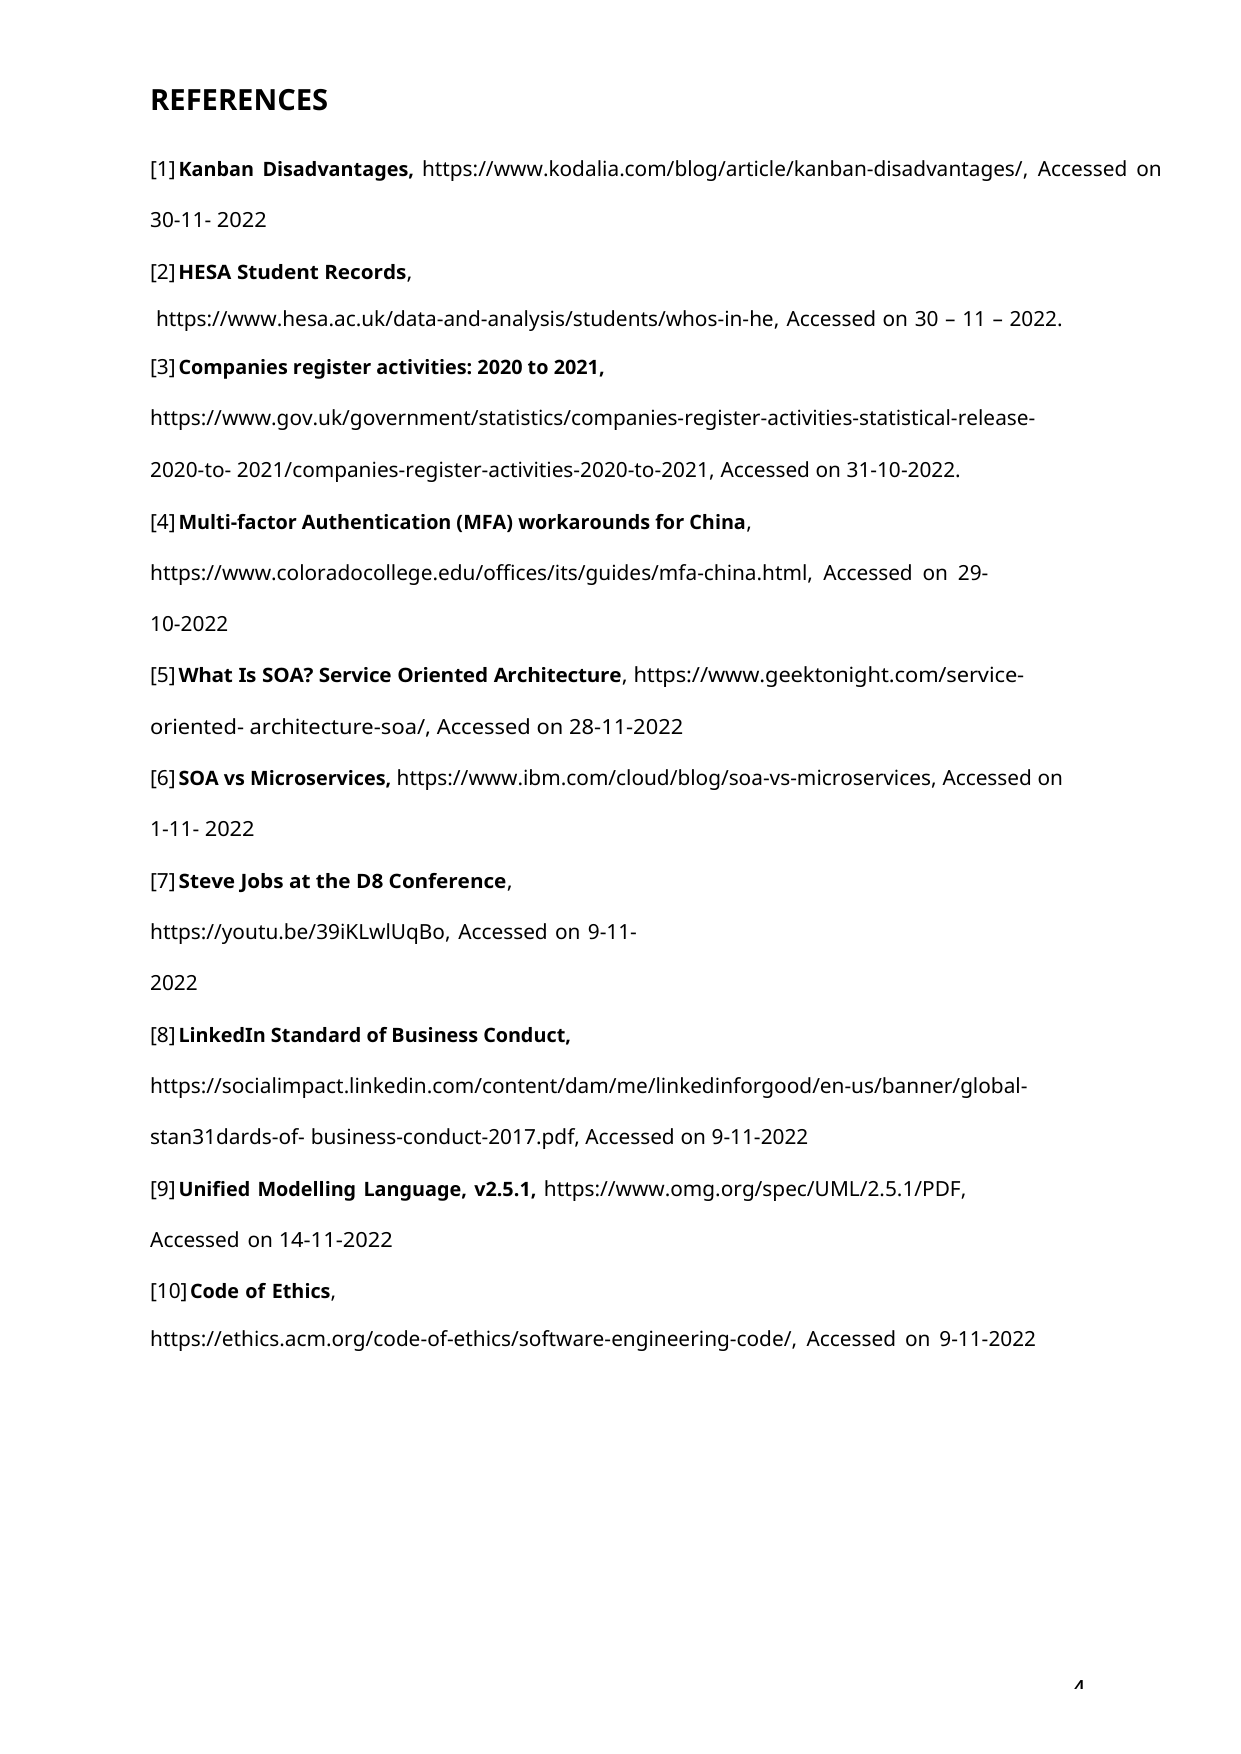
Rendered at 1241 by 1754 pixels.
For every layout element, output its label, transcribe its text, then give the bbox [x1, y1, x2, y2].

list Kanban Disadvantages, https://www.kodalia.com/blog/article/kanban-disadvantages/, Accessed on 30-11- 2022 [150, 154, 1169, 234]
list Unified Modelling Language, v2.5.1, https://www.omg.org/spec/UML/2.5.1/PDF, Accessed on 14-11-2022 [150, 1174, 1057, 1253]
list Multi-factor Authentication (MFA) workarounds for China, https://www.coloradocollege.edu/offices/its/guides/mfa-china.html, Accessed on 29-10-2022 [150, 507, 1016, 637]
text REFERENCES [150, 79, 1180, 119]
list SOA vs Microservices, https://www.ibm.com/cloud/blog/soa-vs-microservices, Accessed on 1-11- 2022 [150, 763, 1084, 843]
list Companies register activities: 2020 to 2021, https://www.gov.uk/government/statistics/companies-register-activities-statistical-release-2020-to- 2021/companies-register-activities-2020-to-2021, Accessed on 31-10-2022. [150, 352, 1064, 483]
list LinkedIn Standard of Business Conduct, https://socialimpact.linkedin.com/content/dam/me/linkedinforgood/en-us/banner/global-stan31dards-of- business-conduct-2017.pdf, Accessed on 9-11-2022 [150, 1020, 1129, 1151]
text https://www.hesa.ac.uk/data-and-analysis/students/whos-in-he, Accessed on 30 – 11 – 2022. [156, 304, 1180, 333]
list Steve Jobs at the D8 Conference, https://youtu.be/39iKLwlUqBo, Accessed on 9-11-2022 [150, 866, 664, 996]
text https://ethics.acm.org/code-of-ethics/software-engineering-code/, Accessed on 9-11-2022 [150, 1324, 1180, 1352]
list Code of Ethics, [150, 1276, 1180, 1305]
list What Is SOA? Service Oriented Architecture, https://www.geektonight.com/service-oriented- architecture-soa/, Accessed on 28-11-2022 [150, 660, 1048, 740]
list HESA Student Records, [150, 257, 1180, 286]
